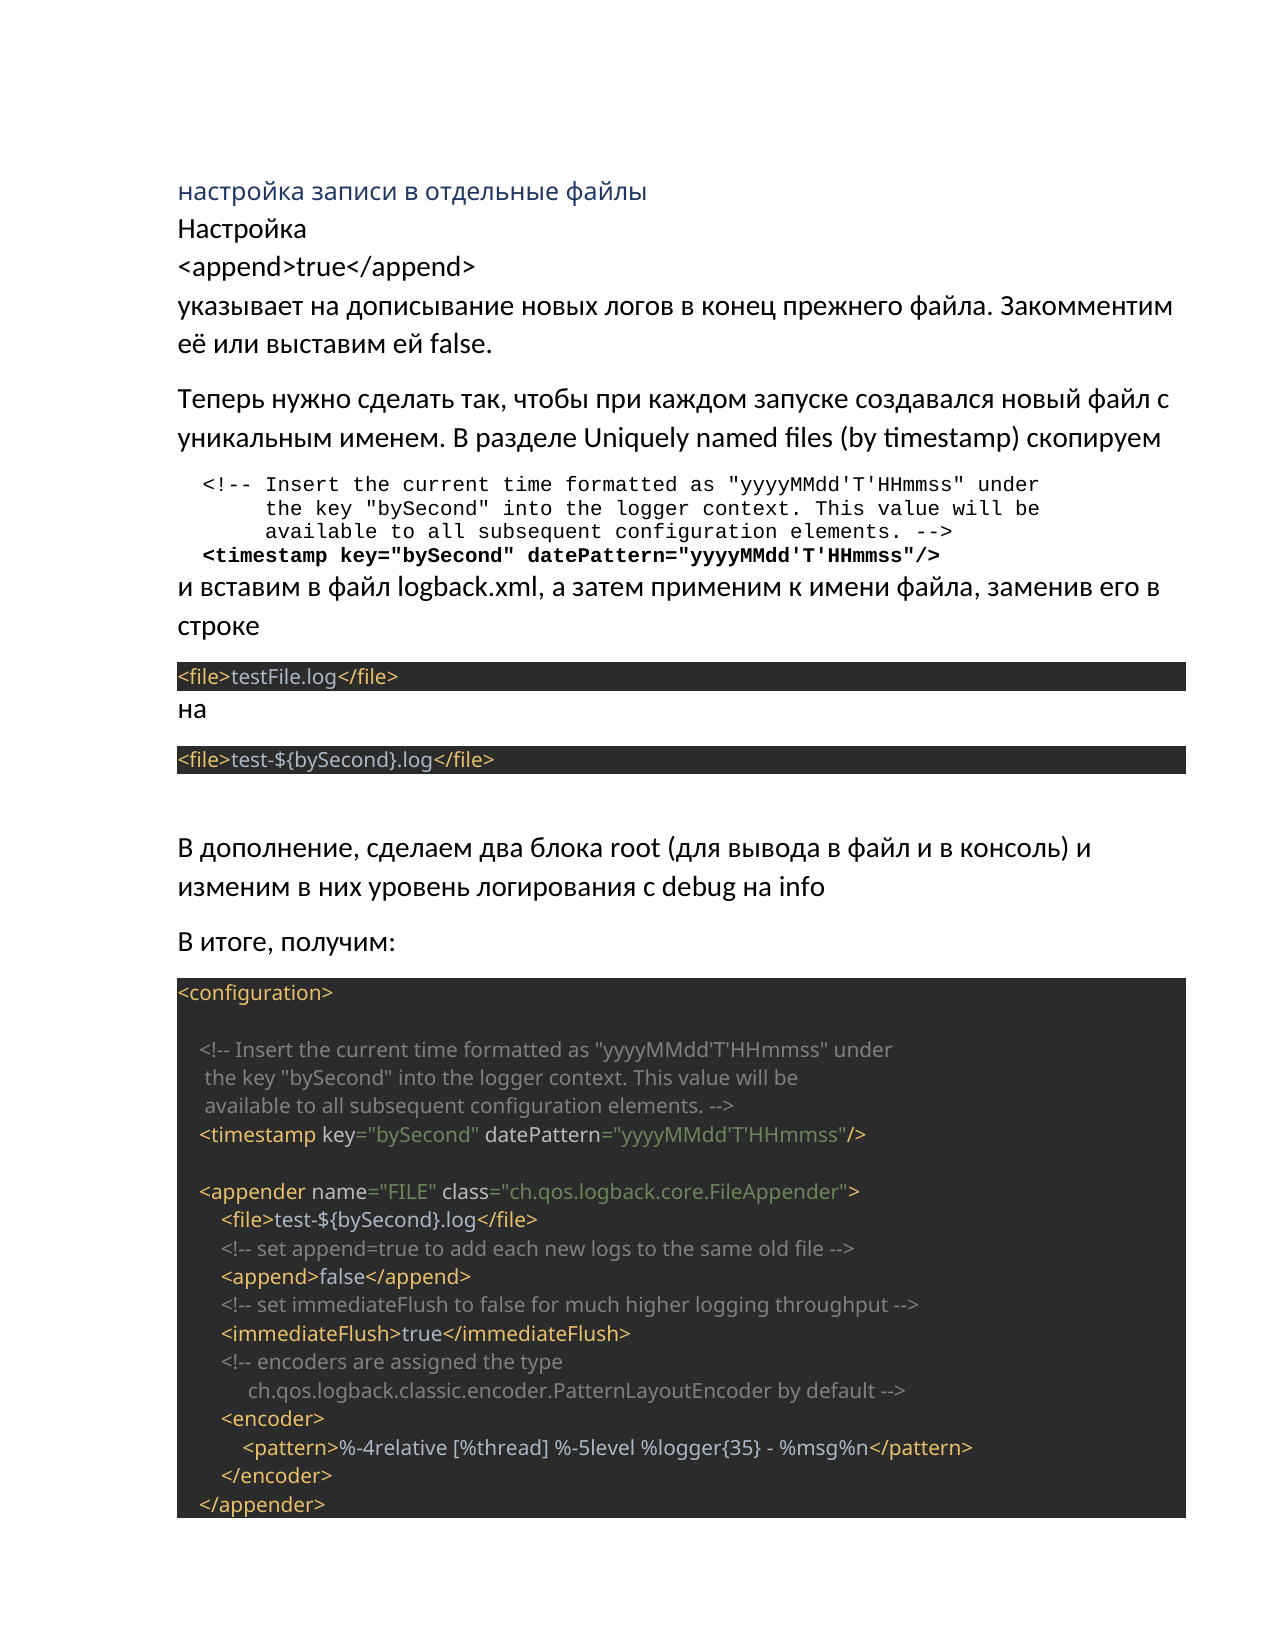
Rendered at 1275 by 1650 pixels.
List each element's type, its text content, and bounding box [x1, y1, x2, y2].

text на [177, 691, 1186, 726]
text Теперь нужно сделать так, чтобы при каждом запуске создавался новый файл с уникальным именем. В разделе Uniquely named files (by timestamp) скопируем [177, 380, 1186, 454]
text Настройка <append>true</append> указывает на дописывание новых логов в конец прежнего файла. Закомментим её или выставим ей false. [177, 210, 1186, 361]
text В итоге, получим: [177, 923, 1186, 958]
text и вставим в файл logback.xml, а затем применим к имени файла, заменив его в строке [177, 568, 1186, 643]
text <file>testFile.log</file> [177, 662, 1186, 691]
text <!-- Insert the current time formatted as "yyyyMMdd'T'HHmmss" under the key "bySecond" into the logger context. This value will be available to all subsequent configuration elements. --> <timestamp key="bySecond" datePattern="yyyyMMdd'T'HHmmss"/> [177, 474, 1186, 568]
text В дополнение, сделаем два блока root (для вывода в файл и в консоль) и изменим в них уровень логирования с debug на info [177, 829, 1186, 903]
subtitle настройка записи в отдельные файлы [177, 173, 1186, 207]
text <file>test-${bySecond}.log</file> [177, 746, 1186, 774]
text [177, 978, 1186, 1518]
